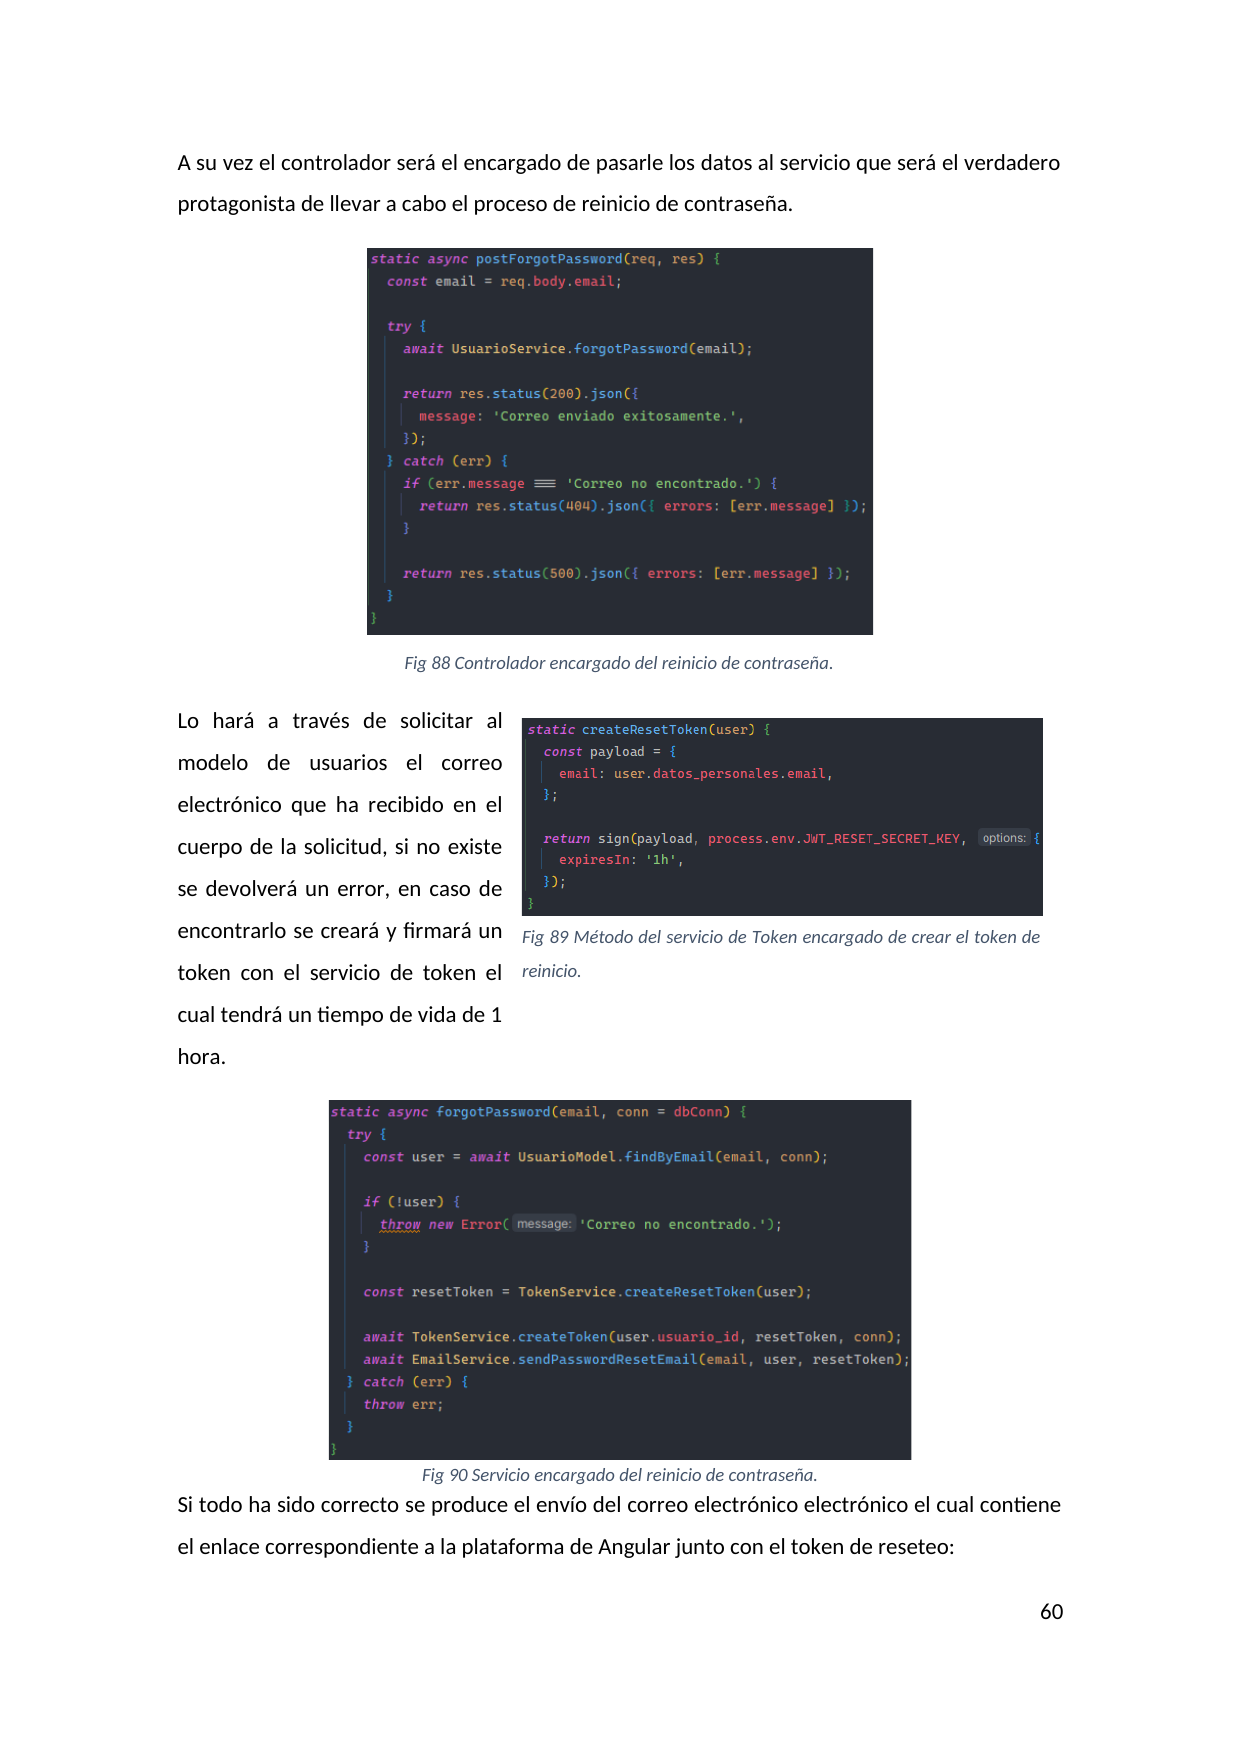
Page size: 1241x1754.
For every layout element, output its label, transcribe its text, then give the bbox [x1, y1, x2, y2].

picture [328, 1100, 912, 1460]
picture [367, 248, 874, 635]
text A su vez el controlador será el encargado de pasarle los datos al servicio que será el verdadero protagonista de llevar a cabo el proceso de reinicio de contraseña. [177, 148, 1063, 218]
picture [521, 718, 1043, 916]
text Si todo ha sido correcto se produce el envío del correo electrónico electrónico el cual contiene el enlace correspondiente a la plataforma de Angular junto con el token de reseteo: [177, 1490, 1063, 1560]
text Fig 88 Controlador encargado del reinicio de contraseña. [177, 651, 1063, 674]
